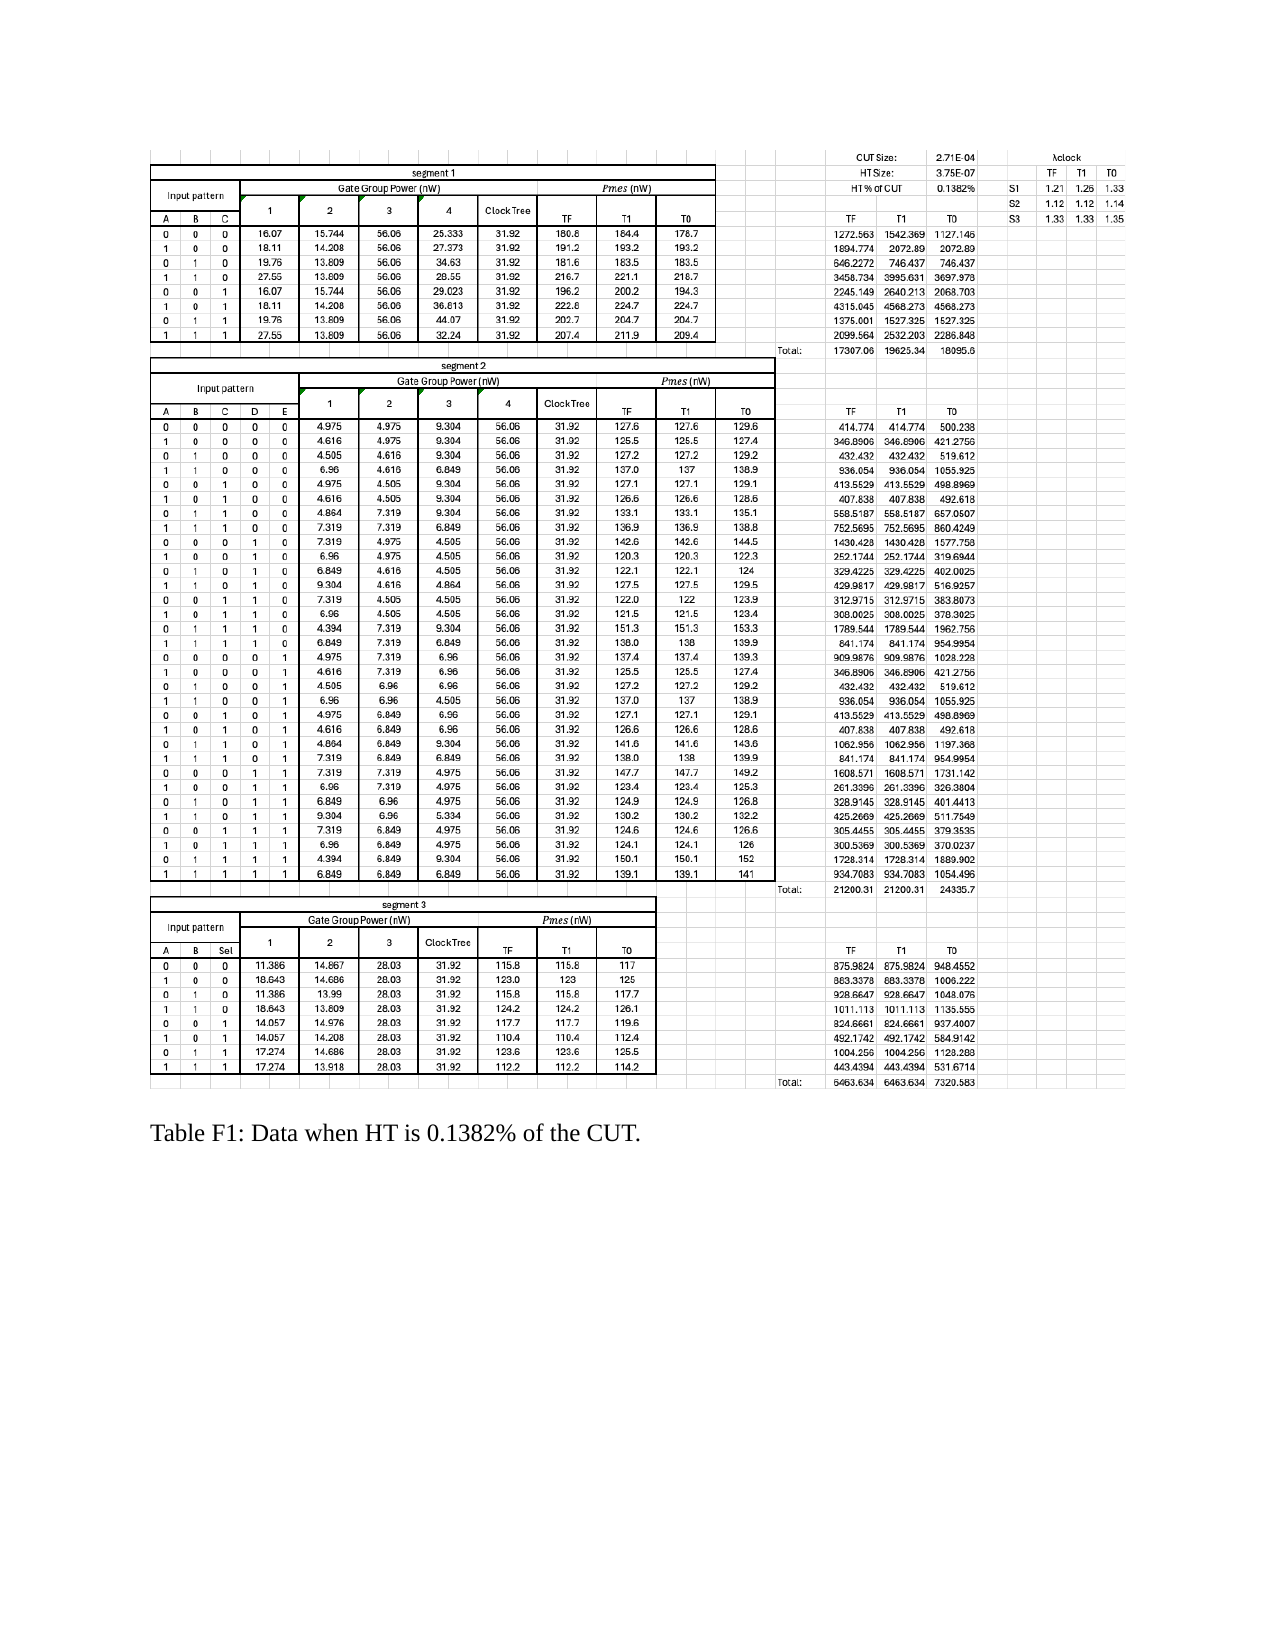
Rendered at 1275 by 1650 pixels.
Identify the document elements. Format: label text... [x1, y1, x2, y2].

text Table F1: Data when HT is 0.1382% of the CUT. [150, 1118, 1125, 1147]
picture [150, 150, 1125, 1089]
